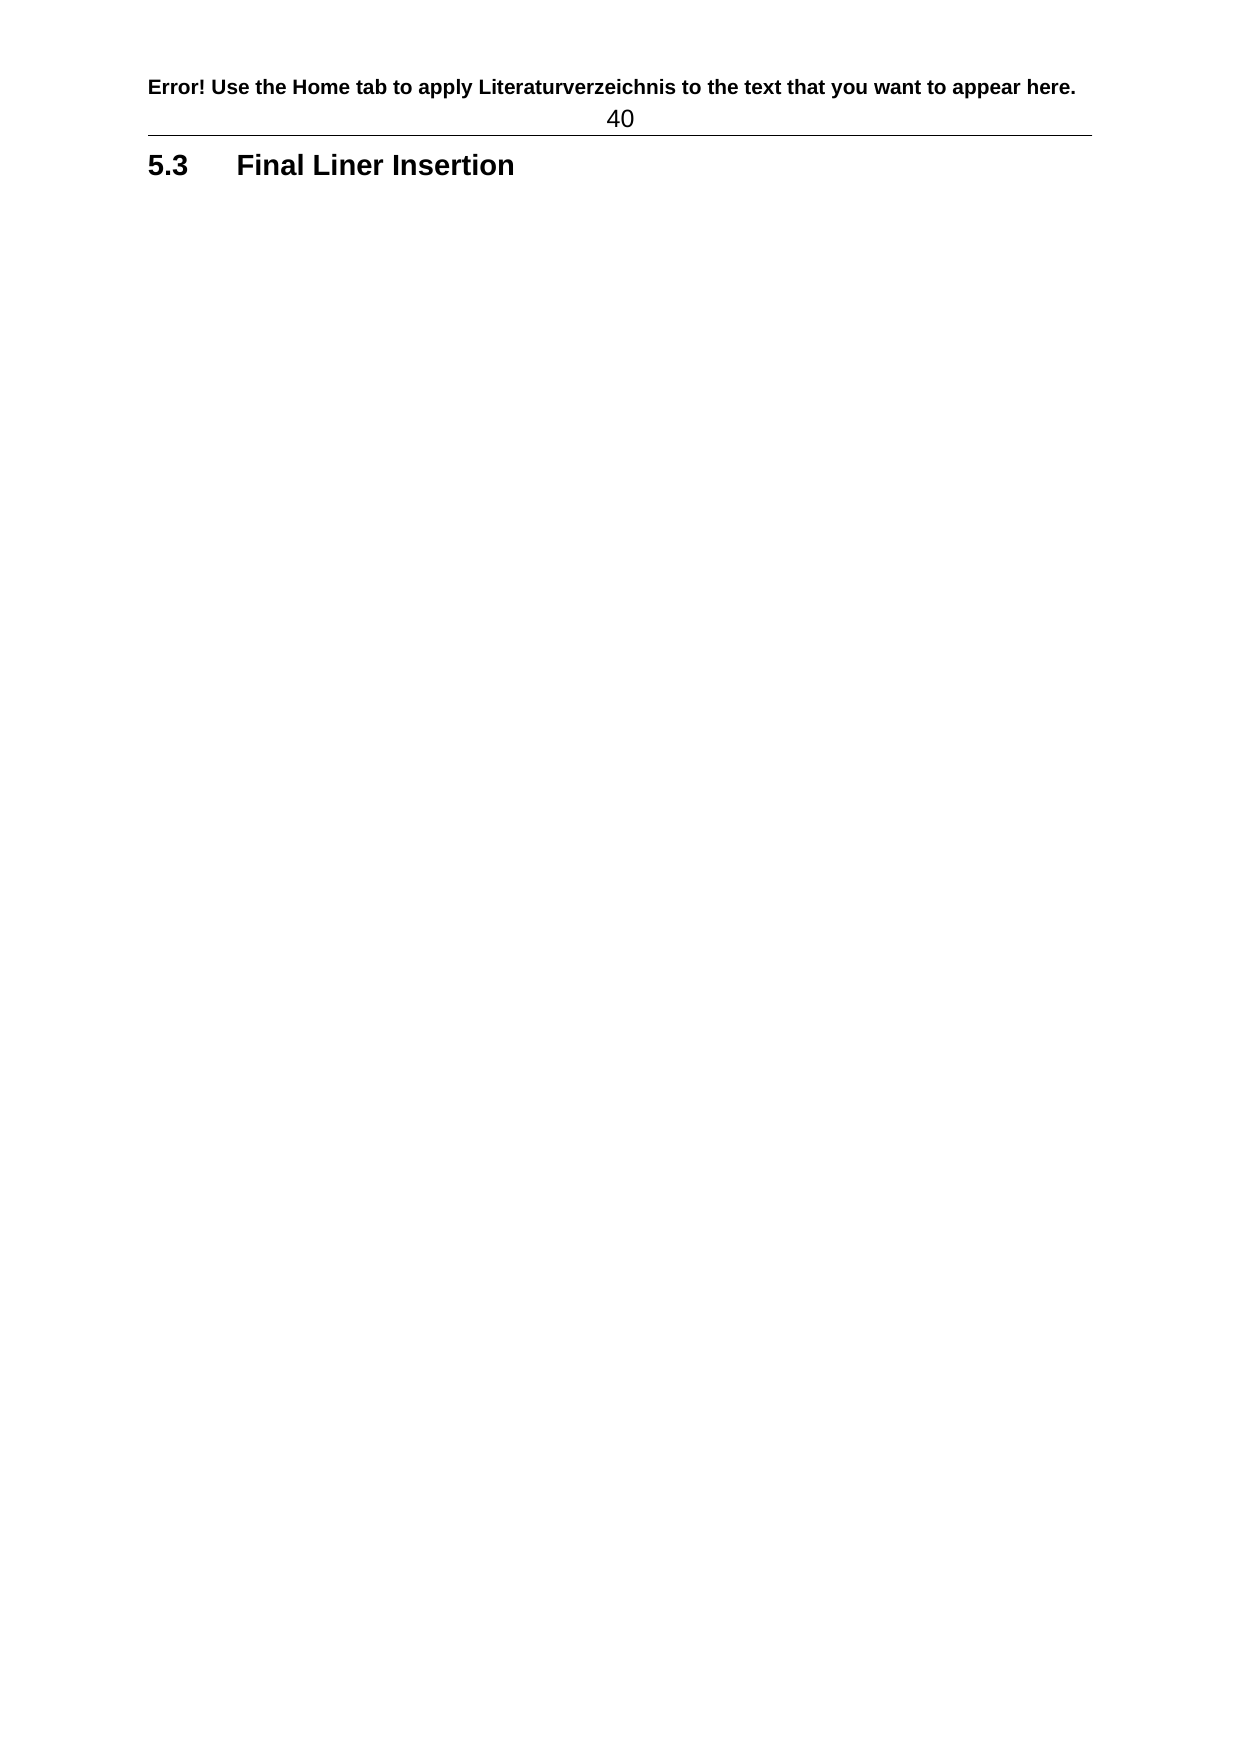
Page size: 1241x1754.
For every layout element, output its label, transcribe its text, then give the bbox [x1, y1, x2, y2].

subtitle Final Liner Insertion [148, 148, 1092, 181]
